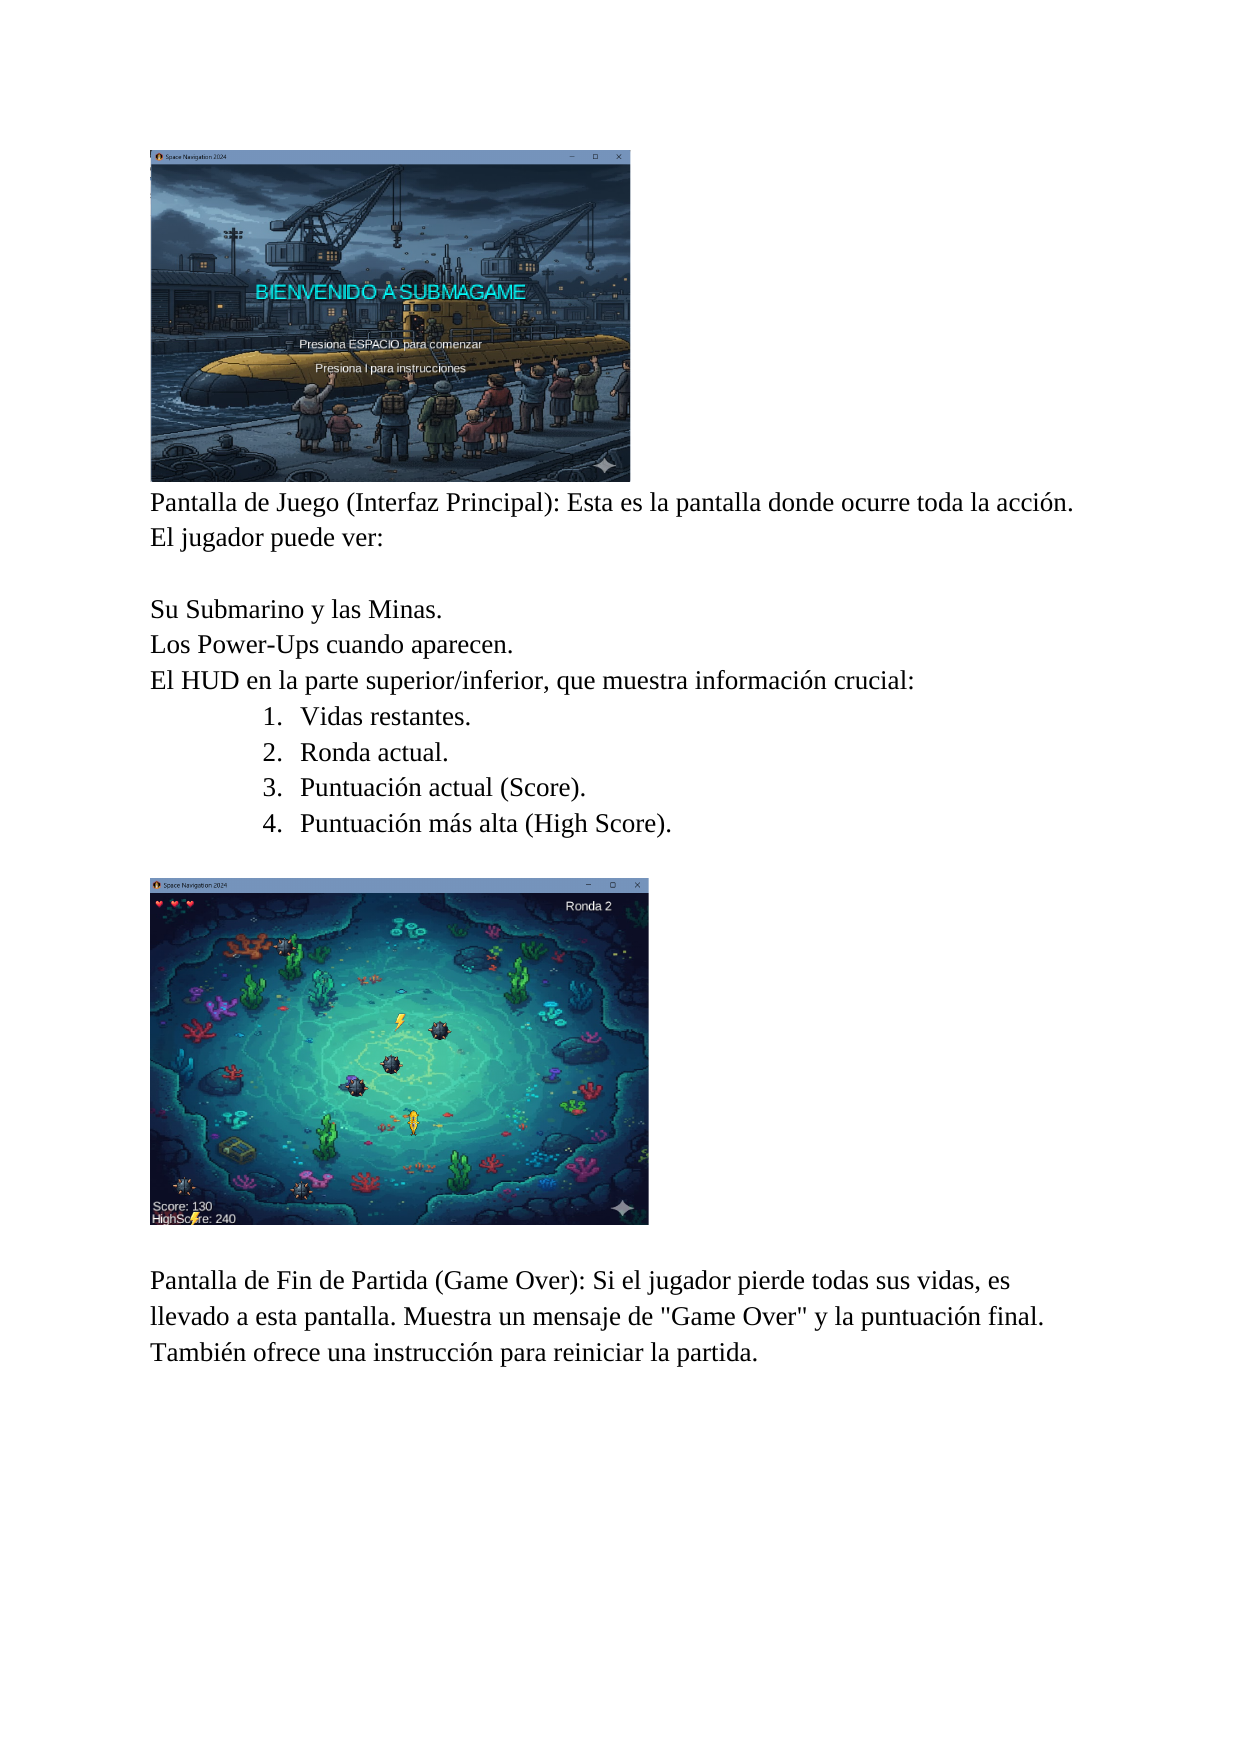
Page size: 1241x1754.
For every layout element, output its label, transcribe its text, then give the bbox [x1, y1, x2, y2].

text El HUD en la parte superior/inferior, que muestra información crucial: [150, 664, 1090, 696]
list Puntuación actual (Score). [262, 772, 1090, 803]
text Su Submarino y las Minas. [150, 593, 1090, 624]
picture [150, 150, 631, 482]
list Vidas restantes. [262, 700, 1090, 731]
text Pantalla de Fin de Partida (Game Over): Si el jugador pierde todas sus vidas, es llevado a esta pantalla. Muestra un mensaje de "Game Over" y la puntuación final. También ofrece una instrucción para reiniciar la partida. [150, 1264, 1090, 1367]
text Los Power-Ups cuando aparecen. [150, 629, 1090, 660]
text Pantalla de Juego (Interfaz Principal): Esta es la pantalla donde ocurre toda la acción. El jugador puede ver: [150, 486, 1090, 553]
list Puntuación más alta (High Score). [262, 807, 1090, 838]
picture [150, 878, 649, 1225]
list Ronda actual. [262, 736, 1090, 767]
